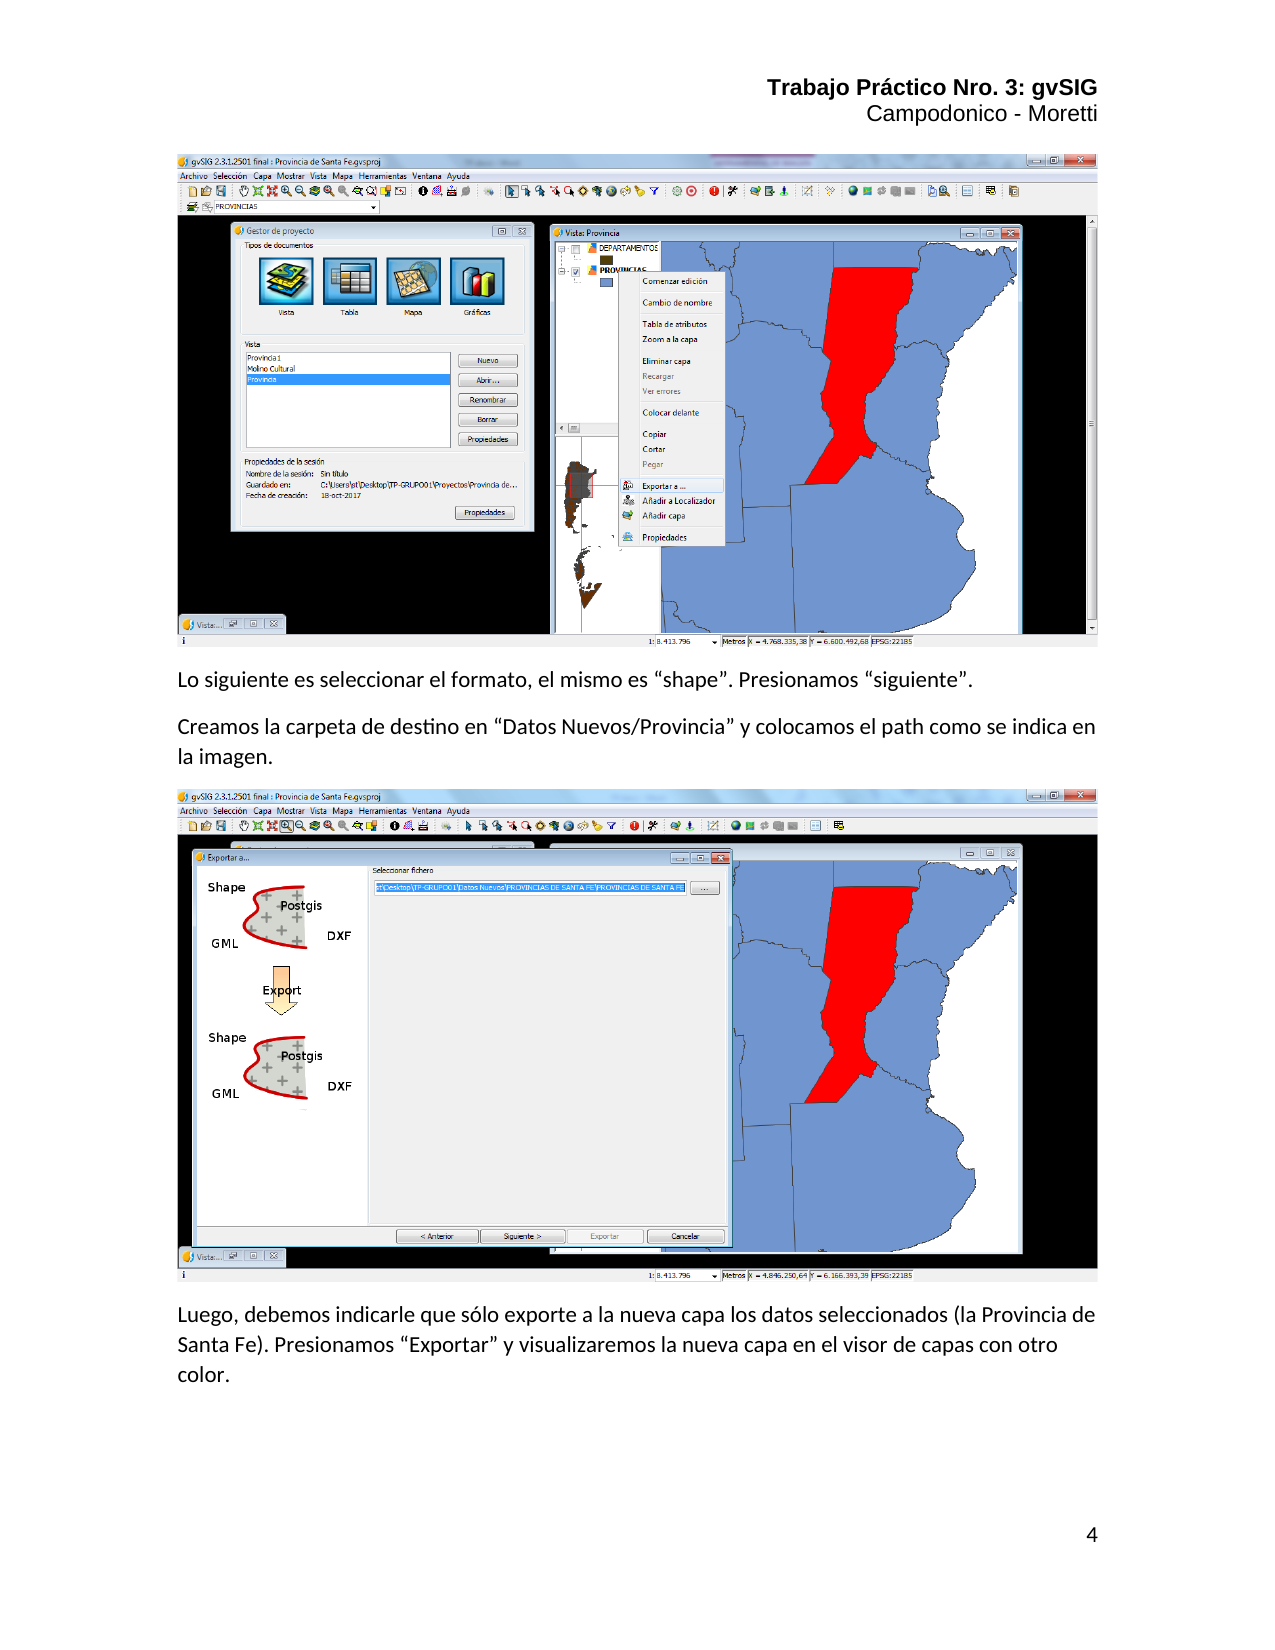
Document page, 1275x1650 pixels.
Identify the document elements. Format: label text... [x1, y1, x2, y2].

text Lo siguiente es seleccionar el formato, el mismo es “shape”. Presionamos “siguiente”. [177, 665, 1098, 693]
text Creamos la carpeta de destino en “Datos Nuevos/Provincia” y colocamos el path como se indica en la imagen. [177, 712, 1098, 770]
picture [177, 154, 1098, 647]
picture [177, 789, 1098, 1282]
text Luego, debemos indicarle que sólo exporte a la nueva capa los datos seleccionados (la Provincia de Santa Fe). Presionamos “Exportar” y visualizaremos la nueva capa en el visor de capas con otro color. [177, 1300, 1098, 1388]
